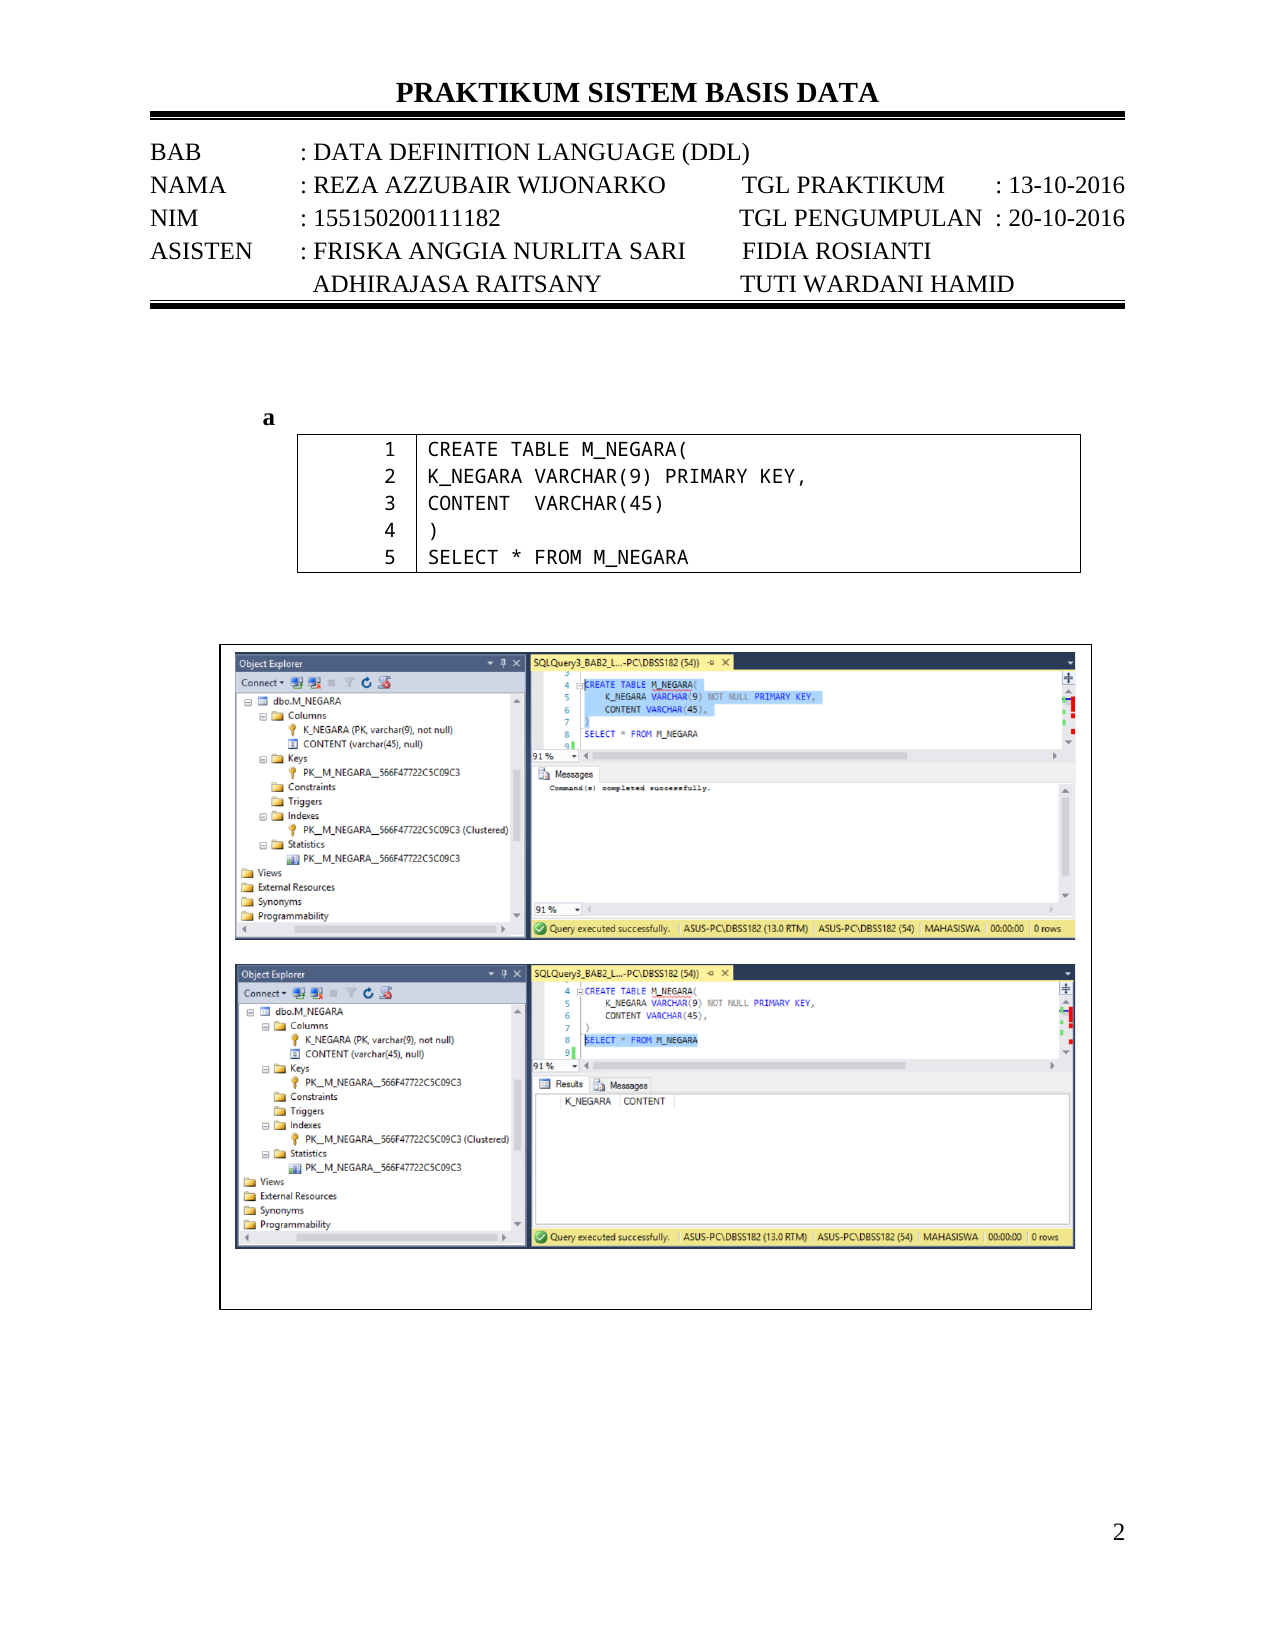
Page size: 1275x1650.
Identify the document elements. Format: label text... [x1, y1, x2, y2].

table_header CREATE TABLE M_NEGARA( K_NEGARA VARCHAR(9) PRIMARY KEY, CONTENT VARCHAR(45) ) SELECT * FROM M_NEGARA [417, 435, 1080, 572]
picture [235, 652, 1076, 940]
table_header 1 2 3 4 5 [298, 435, 416, 572]
picture [235, 964, 1076, 1249]
